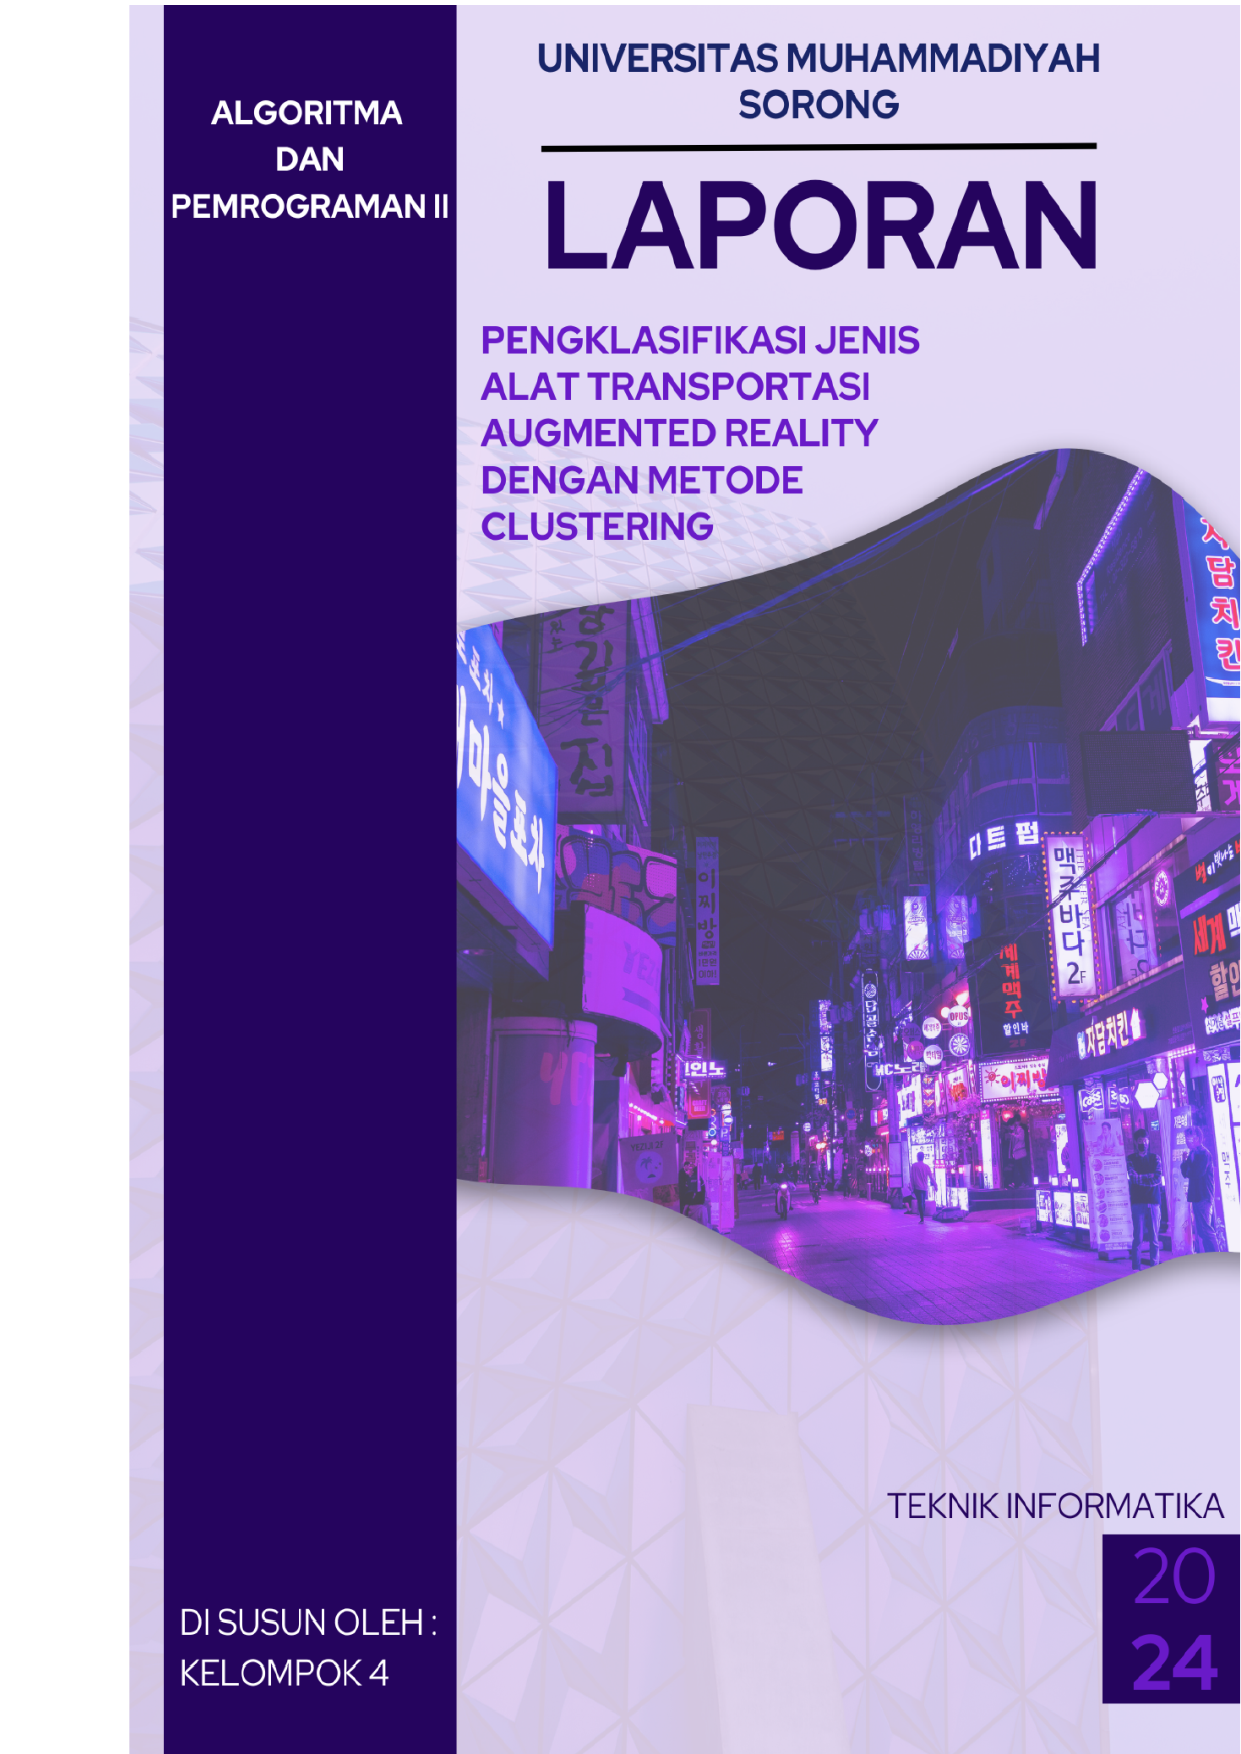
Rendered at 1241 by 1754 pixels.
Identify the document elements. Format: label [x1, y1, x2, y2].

picture [129, 5, 1241, 1754]
